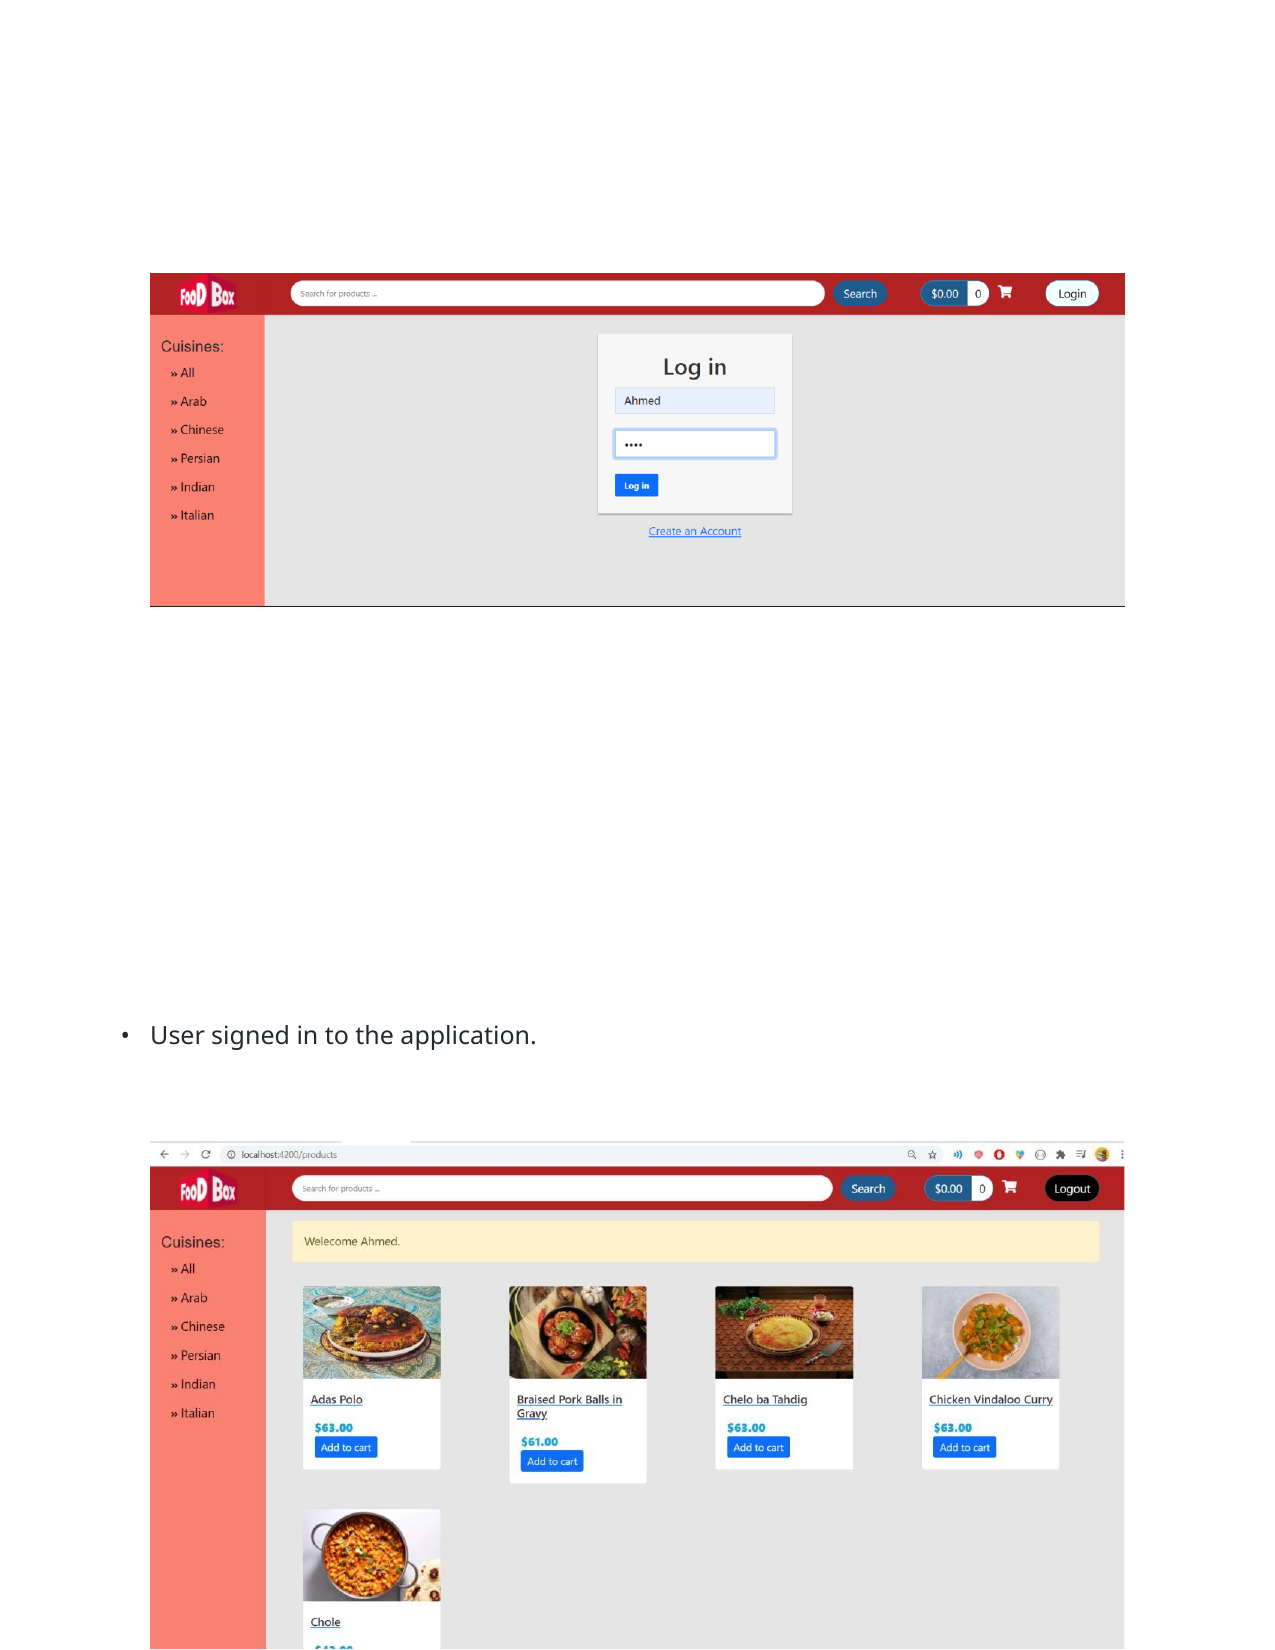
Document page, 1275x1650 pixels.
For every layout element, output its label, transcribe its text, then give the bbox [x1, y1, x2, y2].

text • User signed in to the application. [120, 1018, 1125, 1052]
picture [150, 1141, 1125, 1649]
picture [150, 273, 1125, 607]
